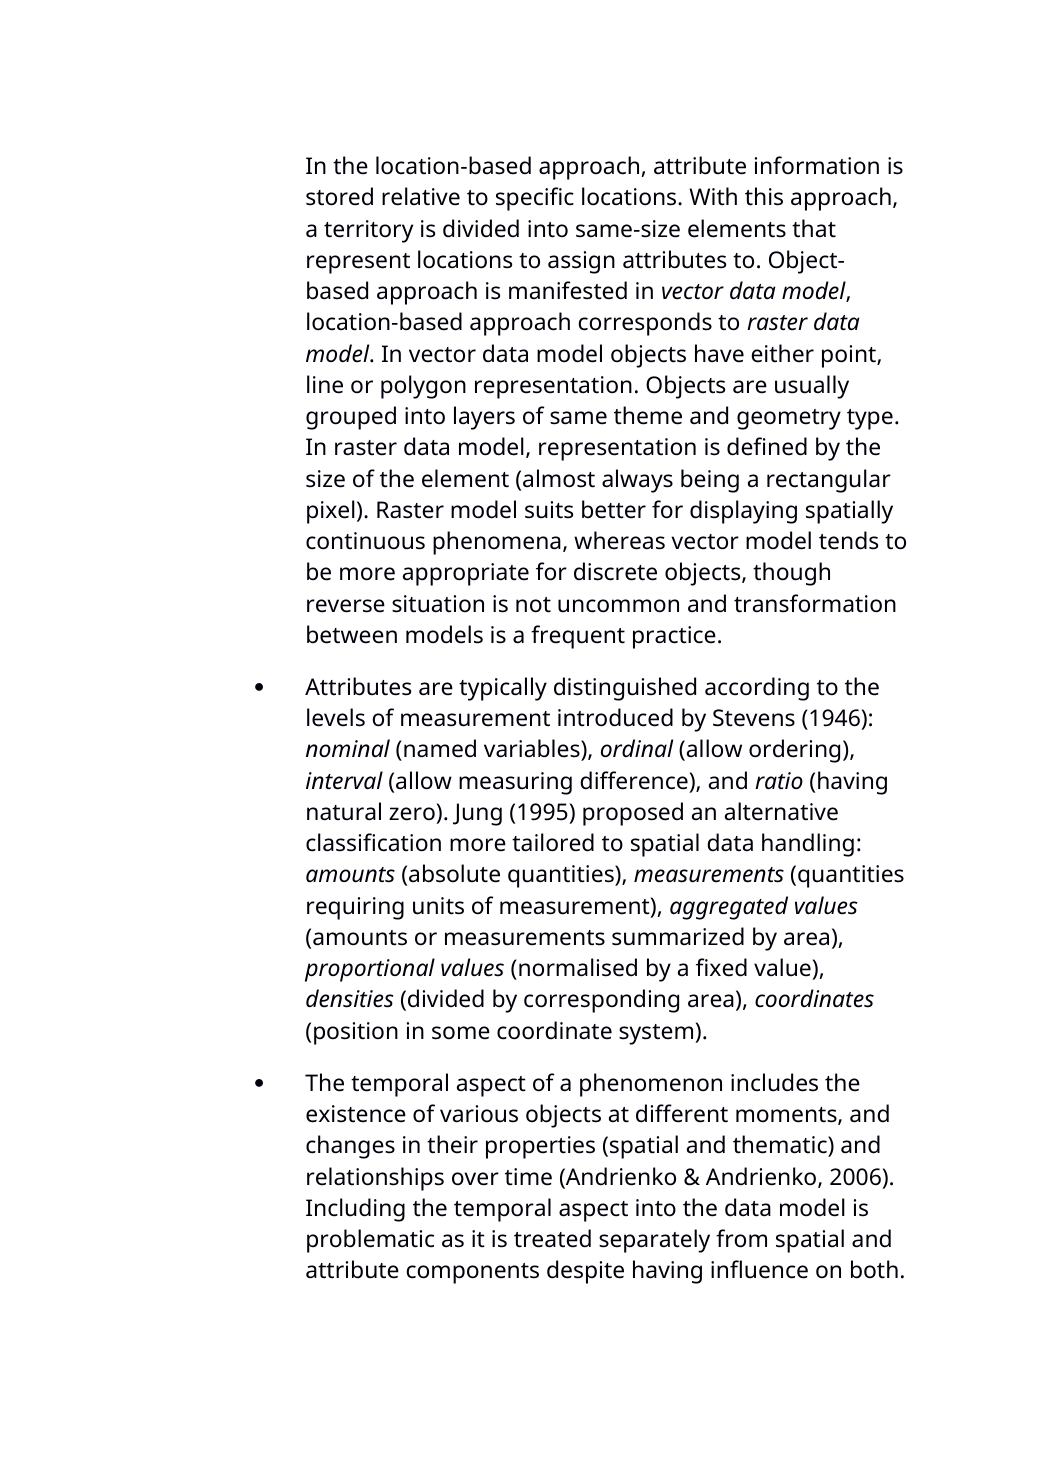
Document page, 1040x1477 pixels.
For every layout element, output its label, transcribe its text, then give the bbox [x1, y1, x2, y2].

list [255, 150, 910, 650]
list Attributes are typically distinguished according to the levels of measurement introduced by Stevens (1946): nominal (named variables), ordinal (allow ordering), interval (allow measuring difference), and ratio (having natural zero). Jung (1995) proposed an alternative classification more tailored to spatial data handling: amounts (absolute quantities), measurements (quantities requiring units of measurement), aggregated values (amounts or measurements summarized by area), proportional values (normalised by a fixed value), densities (divided by corresponding area), coordinates (position in some coordinate system). [255, 671, 910, 1046]
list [255, 1067, 910, 1285]
